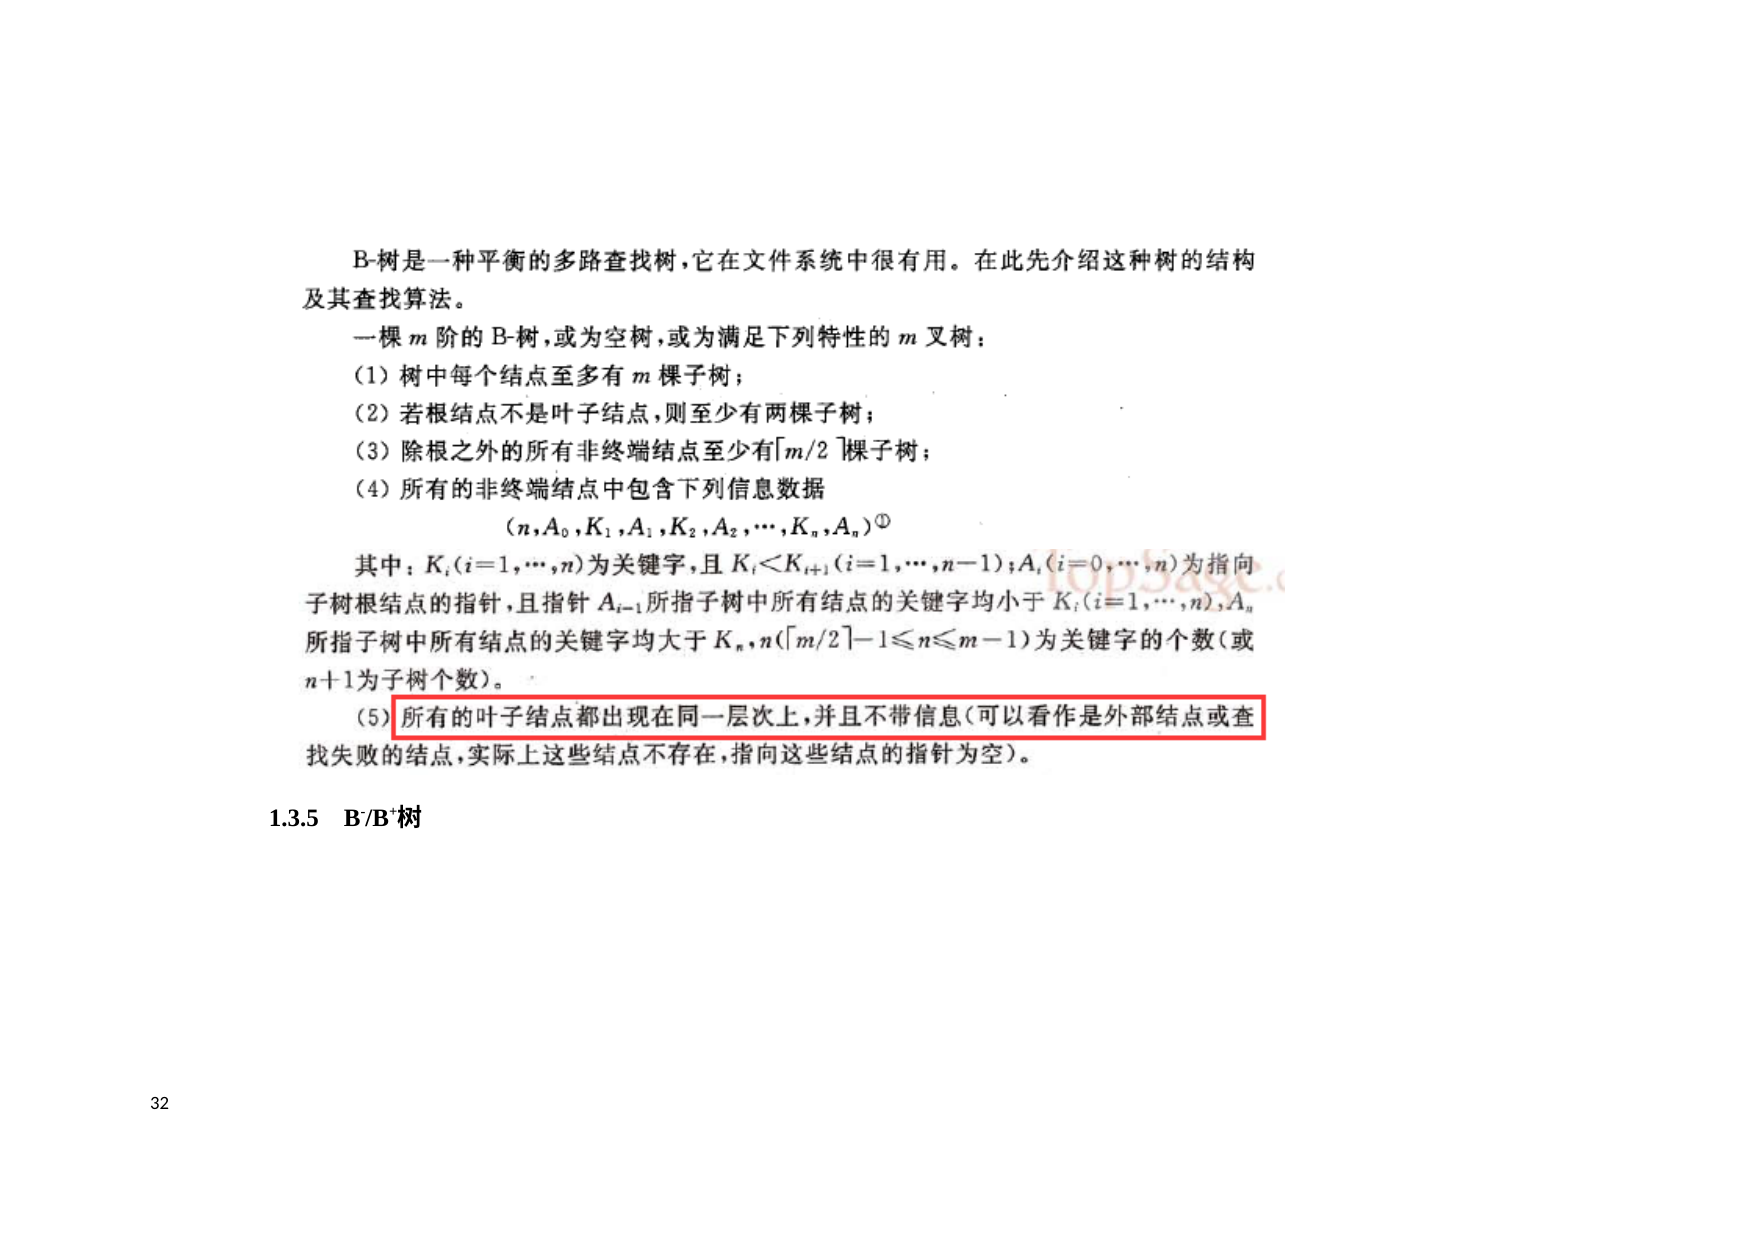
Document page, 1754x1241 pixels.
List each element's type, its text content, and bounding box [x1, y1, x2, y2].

picture [298, 241, 1263, 544]
picture [296, 549, 1285, 775]
